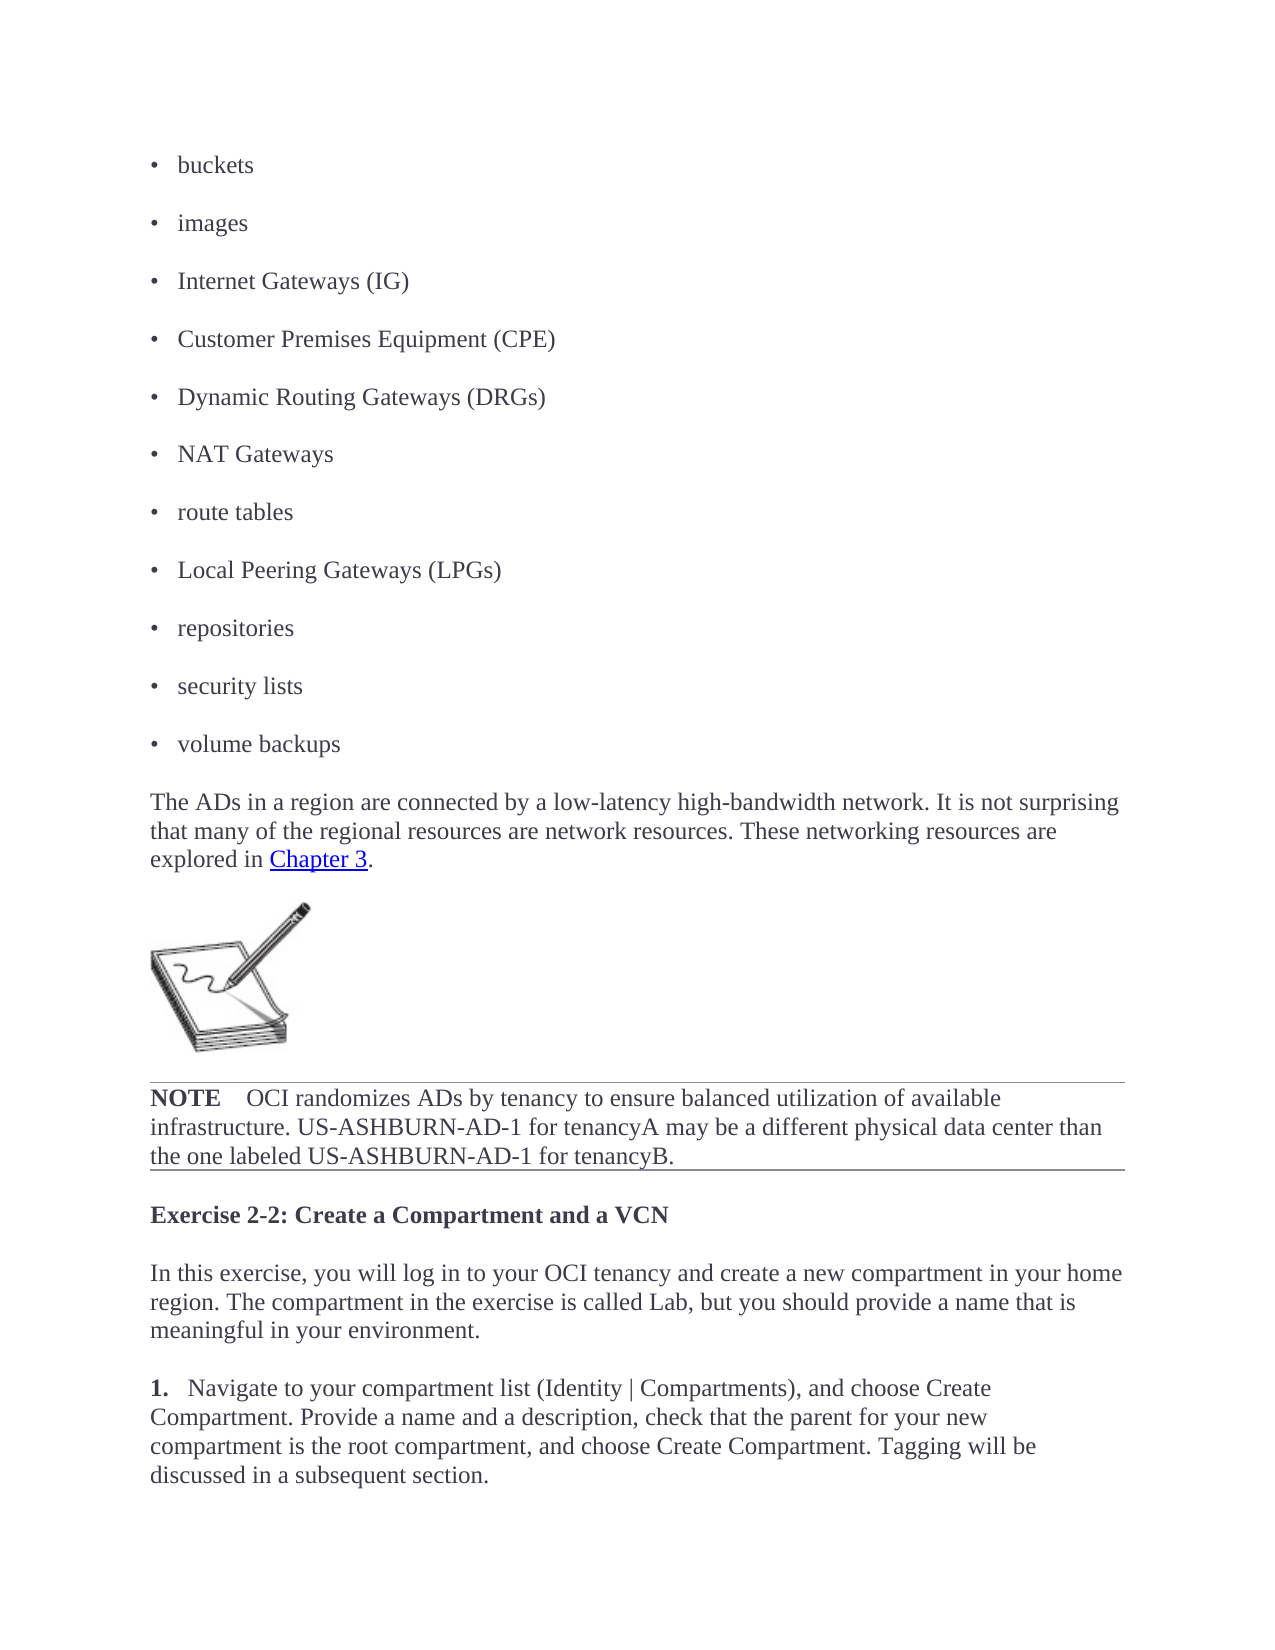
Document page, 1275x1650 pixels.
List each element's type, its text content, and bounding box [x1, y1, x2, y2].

text In this exercise, you will log in to your OCI tenancy and create a new compartment in your home region. The compartment in the exercise is called Lab, but you should provide a name that is meaningful in your environment. [150, 1258, 1125, 1344]
text • repositories [150, 613, 1125, 642]
text • NAT Gateways [150, 439, 1125, 468]
text • volume backups [150, 729, 1125, 758]
text Exercise 2-2: Create a Compartment and a VCN [150, 1200, 1125, 1229]
text 1. Navigate to your compartment list (Identity | Compartments), and choose Create Compartment. Provide a name and a description, check that the parent for your new compartment is the root compartment, and choose Create Compartment. Tagging will be discussed in a subsequent section. [150, 1373, 1125, 1488]
text • buckets [150, 150, 1125, 179]
text The ADs in a region are connected by a low-latency high-bandwidth network. It is not surprising that many of the regional resources are network resources. These networking resources are explored in Chapter 3. [150, 787, 1125, 873]
text • Local Peering Gateways (LPGs) [150, 555, 1125, 584]
text NOTE OCI randomizes ADs by tenancy to ensure balanced utilization of available infrastructure. US-ASHBURN-AD-1 for tenancyA may be a different physical data center than the one labeled US-ASHBURN-AD-1 for tenancyB. [150, 1083, 1125, 1169]
text • Internet Gateways (IG) [150, 266, 1125, 294]
text • route tables [150, 497, 1125, 526]
text • security lists [150, 671, 1125, 700]
text • Dynamic Routing Gateways (DRGs) [150, 382, 1125, 410]
text • Customer Premises Equipment (CPE) [150, 324, 1125, 352]
picture [150, 902, 312, 1053]
text • images [150, 208, 1125, 237]
